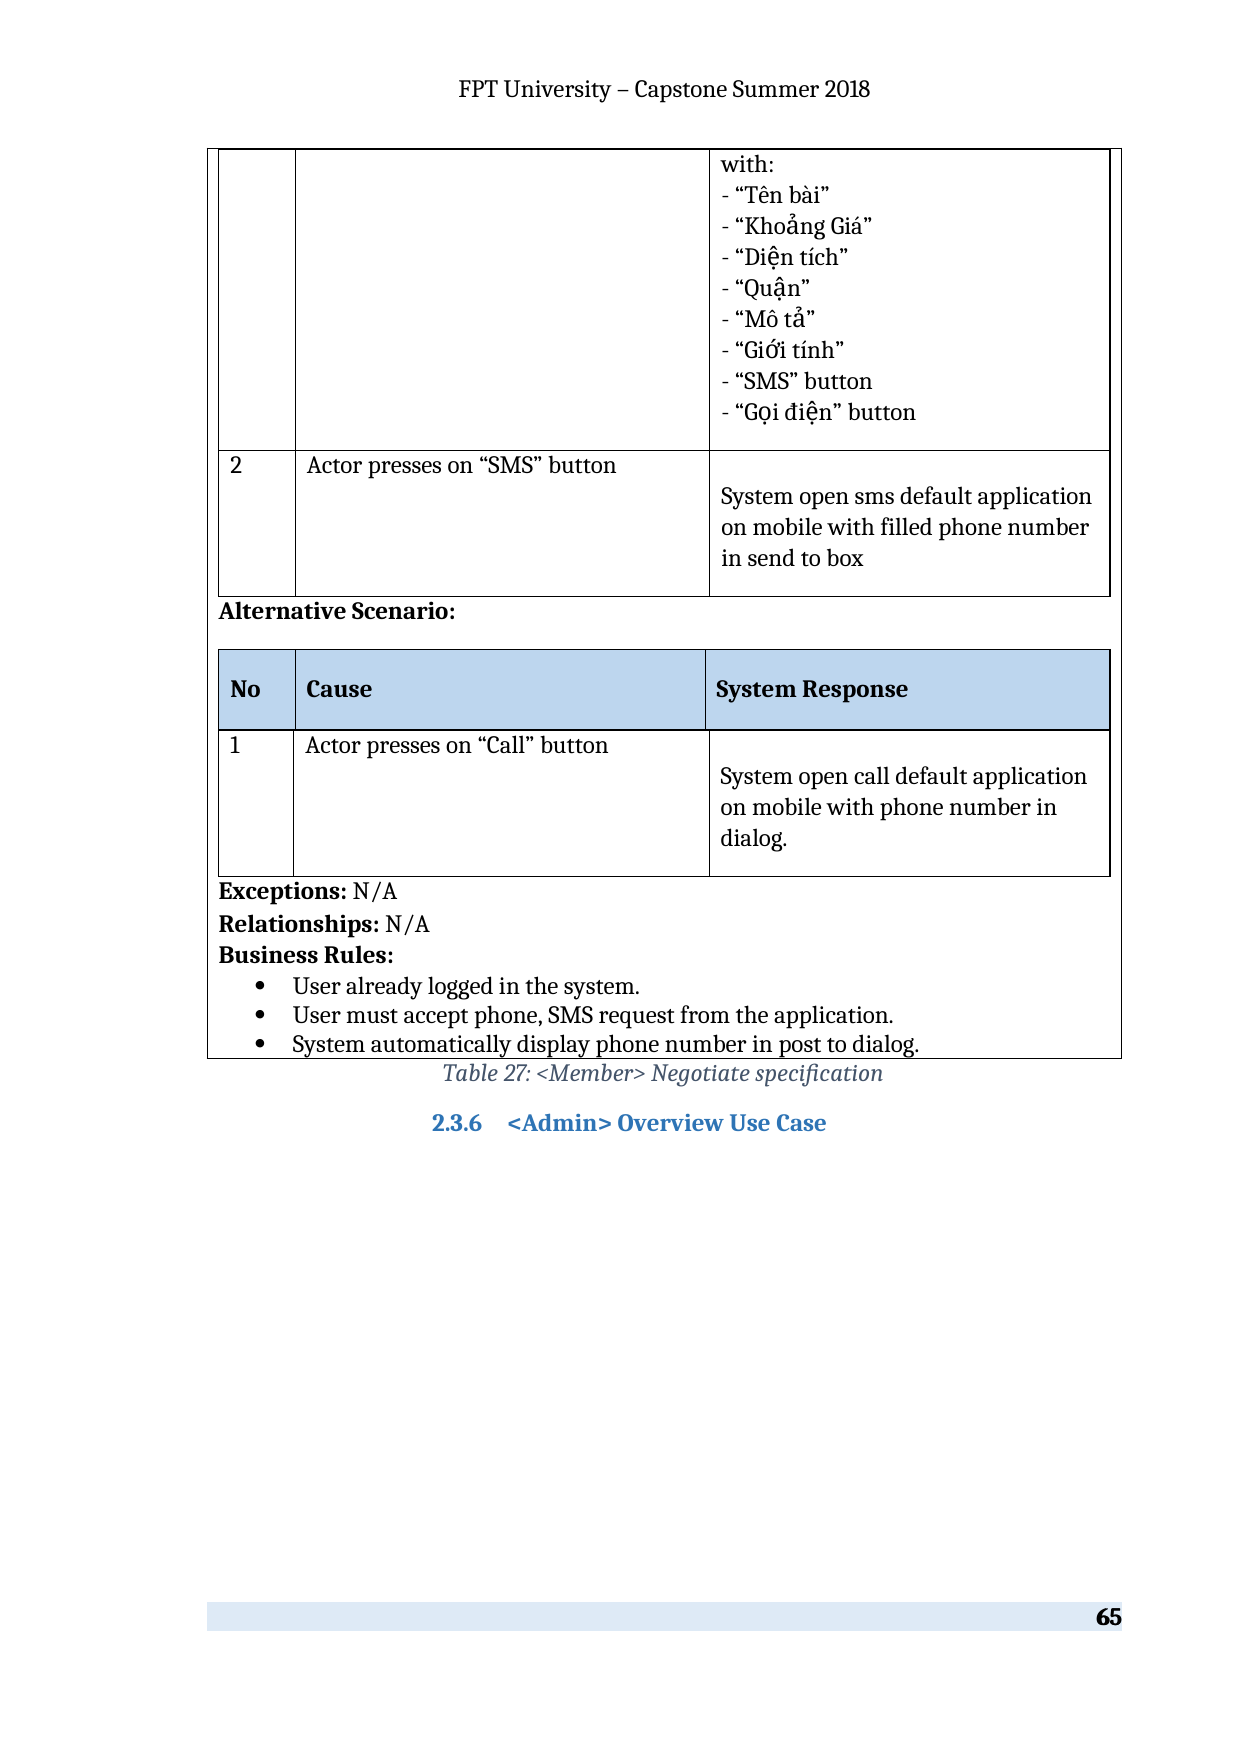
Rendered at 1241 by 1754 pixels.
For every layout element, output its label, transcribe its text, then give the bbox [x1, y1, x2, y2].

subtitle <Admin> Overview Use Case [432, 1109, 1122, 1138]
text Table 27: <Member> Negotiate specification [207, 1059, 1122, 1088]
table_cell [208, 149, 1121, 1058]
